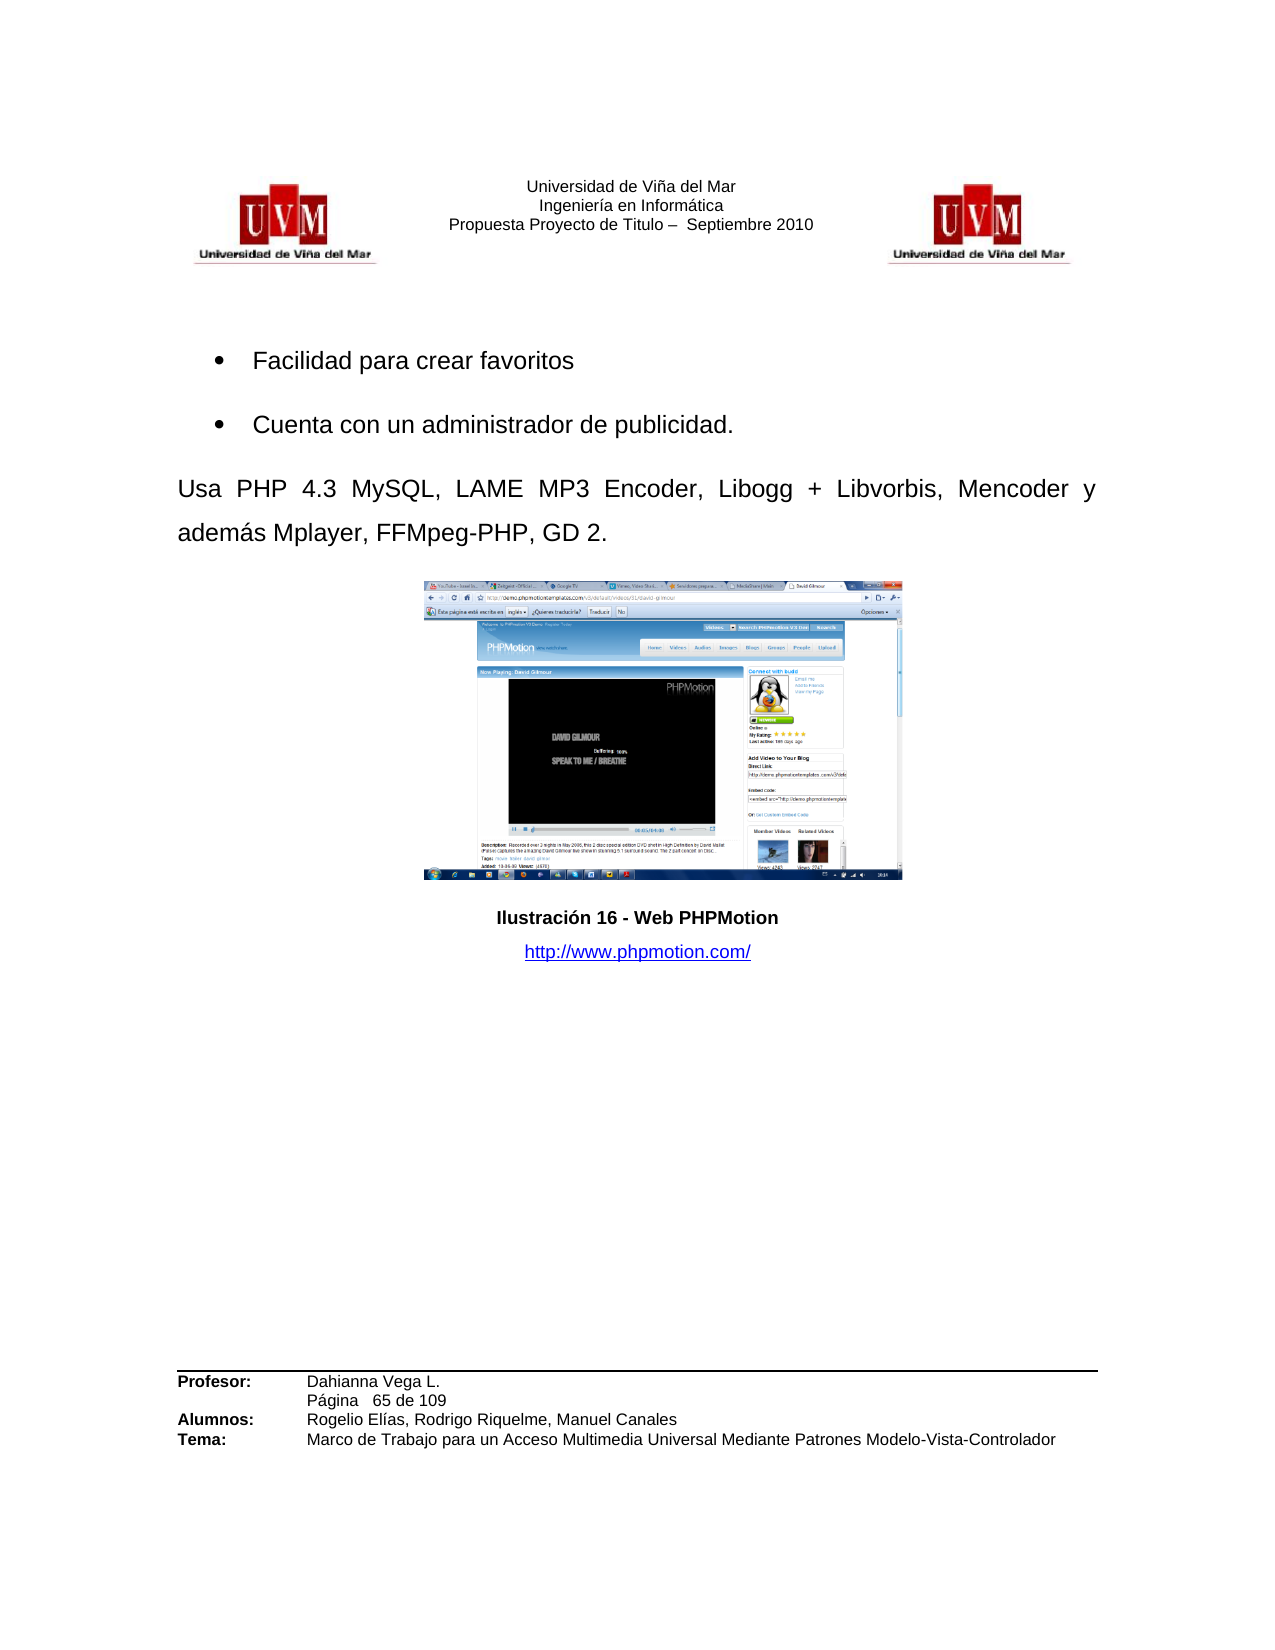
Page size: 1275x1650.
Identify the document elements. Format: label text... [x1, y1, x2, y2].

picture [424, 581, 903, 880]
text http://www.phpmotion.com/ [177, 941, 1098, 962]
picture [177, 176, 390, 267]
text Usa PHP 4.3 MySQL, LAME MP3 Encoder, Libogg + Libvorbis, Mencoder y además Mplayer, FFMpeg-PHP, GD 2. [177, 474, 1098, 546]
text Ilustración 16 - Web PHPMotion [177, 907, 1098, 928]
list Facilidad para crear favoritos [215, 346, 1098, 375]
list Cuenta con un administrador de publicidad. [215, 410, 1098, 439]
picture [871, 176, 1084, 267]
